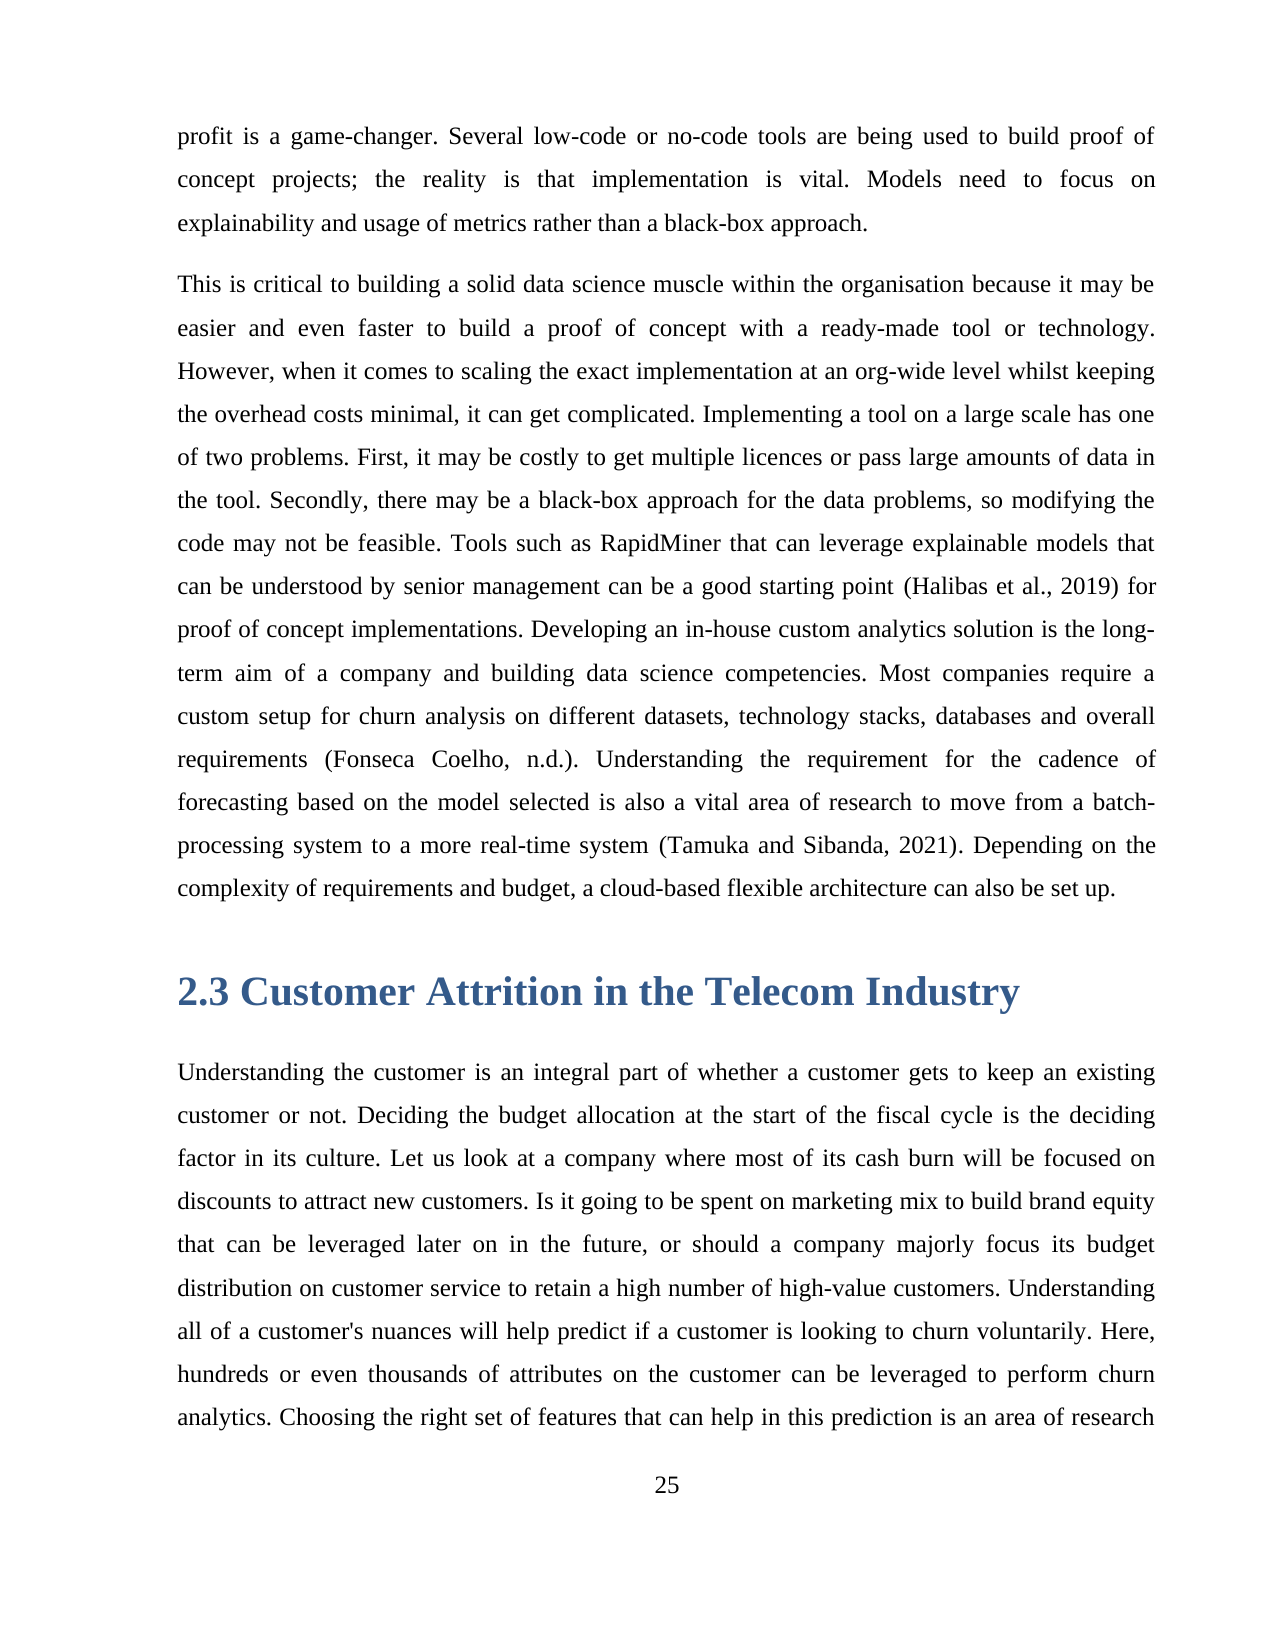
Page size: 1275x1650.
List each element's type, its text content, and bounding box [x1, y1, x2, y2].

text This is critical to building a solid data science muscle within the organisation because it may be easier and even faster to build a proof of concept with a ready-made tool or technology. However, when it comes to scaling the exact implementation at an org-wide level whilst keeping the overhead costs minimal, it can get complicated. Implementing a tool on a large scale has one of two problems. First, it may be costly to get multiple licences or pass large amounts of data in the tool. Secondly, there may be a black-box approach for the data problems, so modifying the code may not be feasible. Tools such as RapidMiner that can leverage explainable models that can be understood by senior management can be a good starting point (Halibas et al., 2019) for proof of concept implementations. Developing an in-house custom analytics solution is the long-term aim of a company and building data science competencies. Most companies require a custom setup for churn analysis on different datasets, technology stacks, databases and overall requirements (Fonseca Coelho, n.d.). Understanding the requirement for the cadence of forecasting based on the model selected is also a vital area of research to move from a batch-processing system to a more real-time system (Tamuka and Sibanda, 2021). Depending on the complexity of requirements and budget, a cloud-based flexible architecture can also be set up. [177, 269, 1156, 902]
subtitle 2.3 Customer Attrition in the Telecom Industry [177, 966, 1156, 1014]
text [177, 1057, 1156, 1431]
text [177, 121, 1156, 236]
